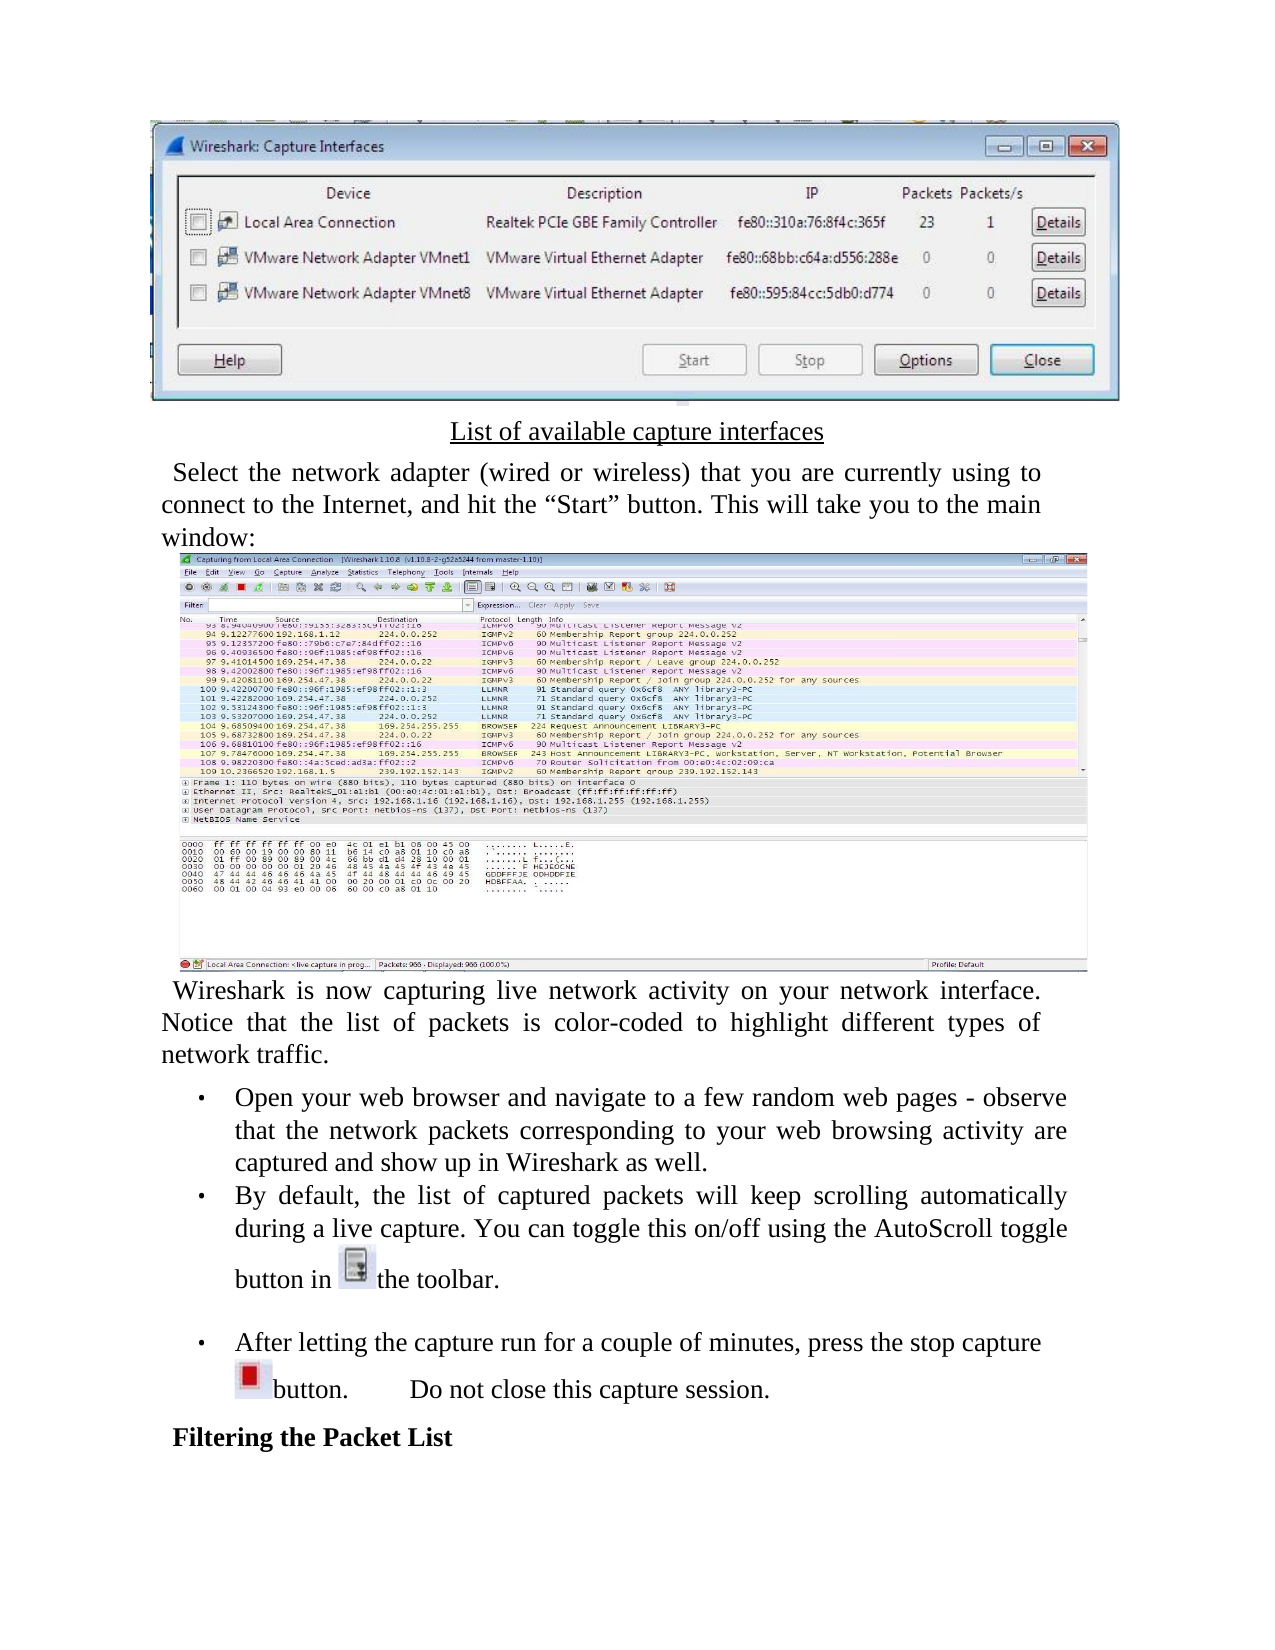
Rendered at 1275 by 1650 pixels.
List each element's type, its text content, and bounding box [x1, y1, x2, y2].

picture [234, 1359, 273, 1399]
list Open your web browser and navigate to a few random web pages - observe that the network packets corresponding to your web browsing activity are captured and show up in Wireshark as well. [197, 1081, 1068, 1177]
picture [179, 553, 1088, 972]
picture [338, 1244, 377, 1289]
text Select the network adapter (wired or wireless) that you are currently using to connect to the Internet, and hit the “Start” button. This will take you to the main window: [161, 456, 1042, 552]
list By default, the list of captured packets will keep scrolling automatically during a live capture. You can toggle this on/off using the AutoScroll toggle button in the toolbar. [197, 1179, 1068, 1294]
text List of available capture interfaces [375, 415, 1048, 446]
list After letting the capture run for a couple of minutes, press the stop capture button. Do not close this capture session. [197, 1327, 1068, 1405]
picture [150, 120, 1120, 406]
text Wireshark is now capturing live network activity on your network interface. Notice that the list of packets is color-coded to highlight different types of network traffic. [161, 974, 1042, 1070]
text Filtering the Packet List [161, 1421, 1144, 1452]
